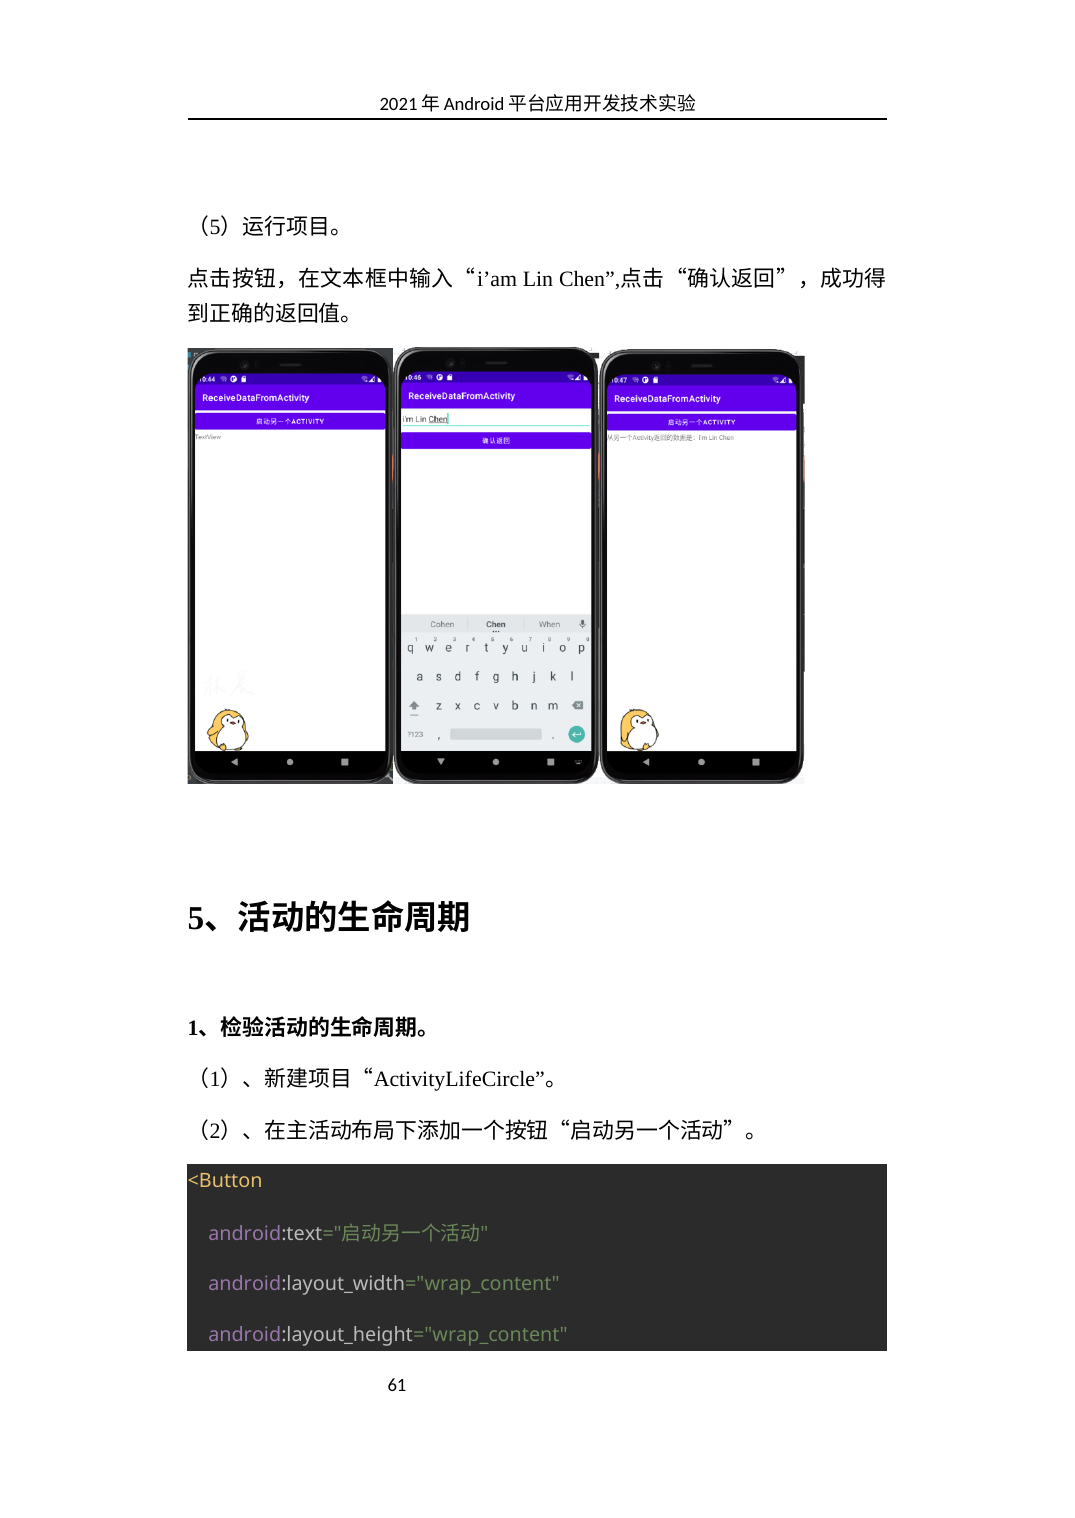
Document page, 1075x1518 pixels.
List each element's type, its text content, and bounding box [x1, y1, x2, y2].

text <Button [187, 1164, 887, 1197]
picture [187, 347, 805, 784]
text android:layout_width="wrap_content" [187, 1267, 887, 1299]
subtitle 活动的生命周期 [187, 882, 887, 947]
list 点击按钮，在文本框中输入“i’am Lin Chen”,点击“确认返回”，成功得到正确的返回值。 [187, 260, 887, 328]
list 、在主活动布局下添加一个按钮“启动另一个活动”。 [187, 1112, 887, 1145]
text android:text="启动另一个活动" [187, 1215, 887, 1248]
list 检验活动的生命周期。 [187, 1009, 887, 1042]
list 、新建项目“ActivityLifeCircle”。 [187, 1061, 887, 1093]
list 运行项目。 [187, 209, 887, 241]
text android:layout_height="wrap_content" [187, 1318, 887, 1351]
